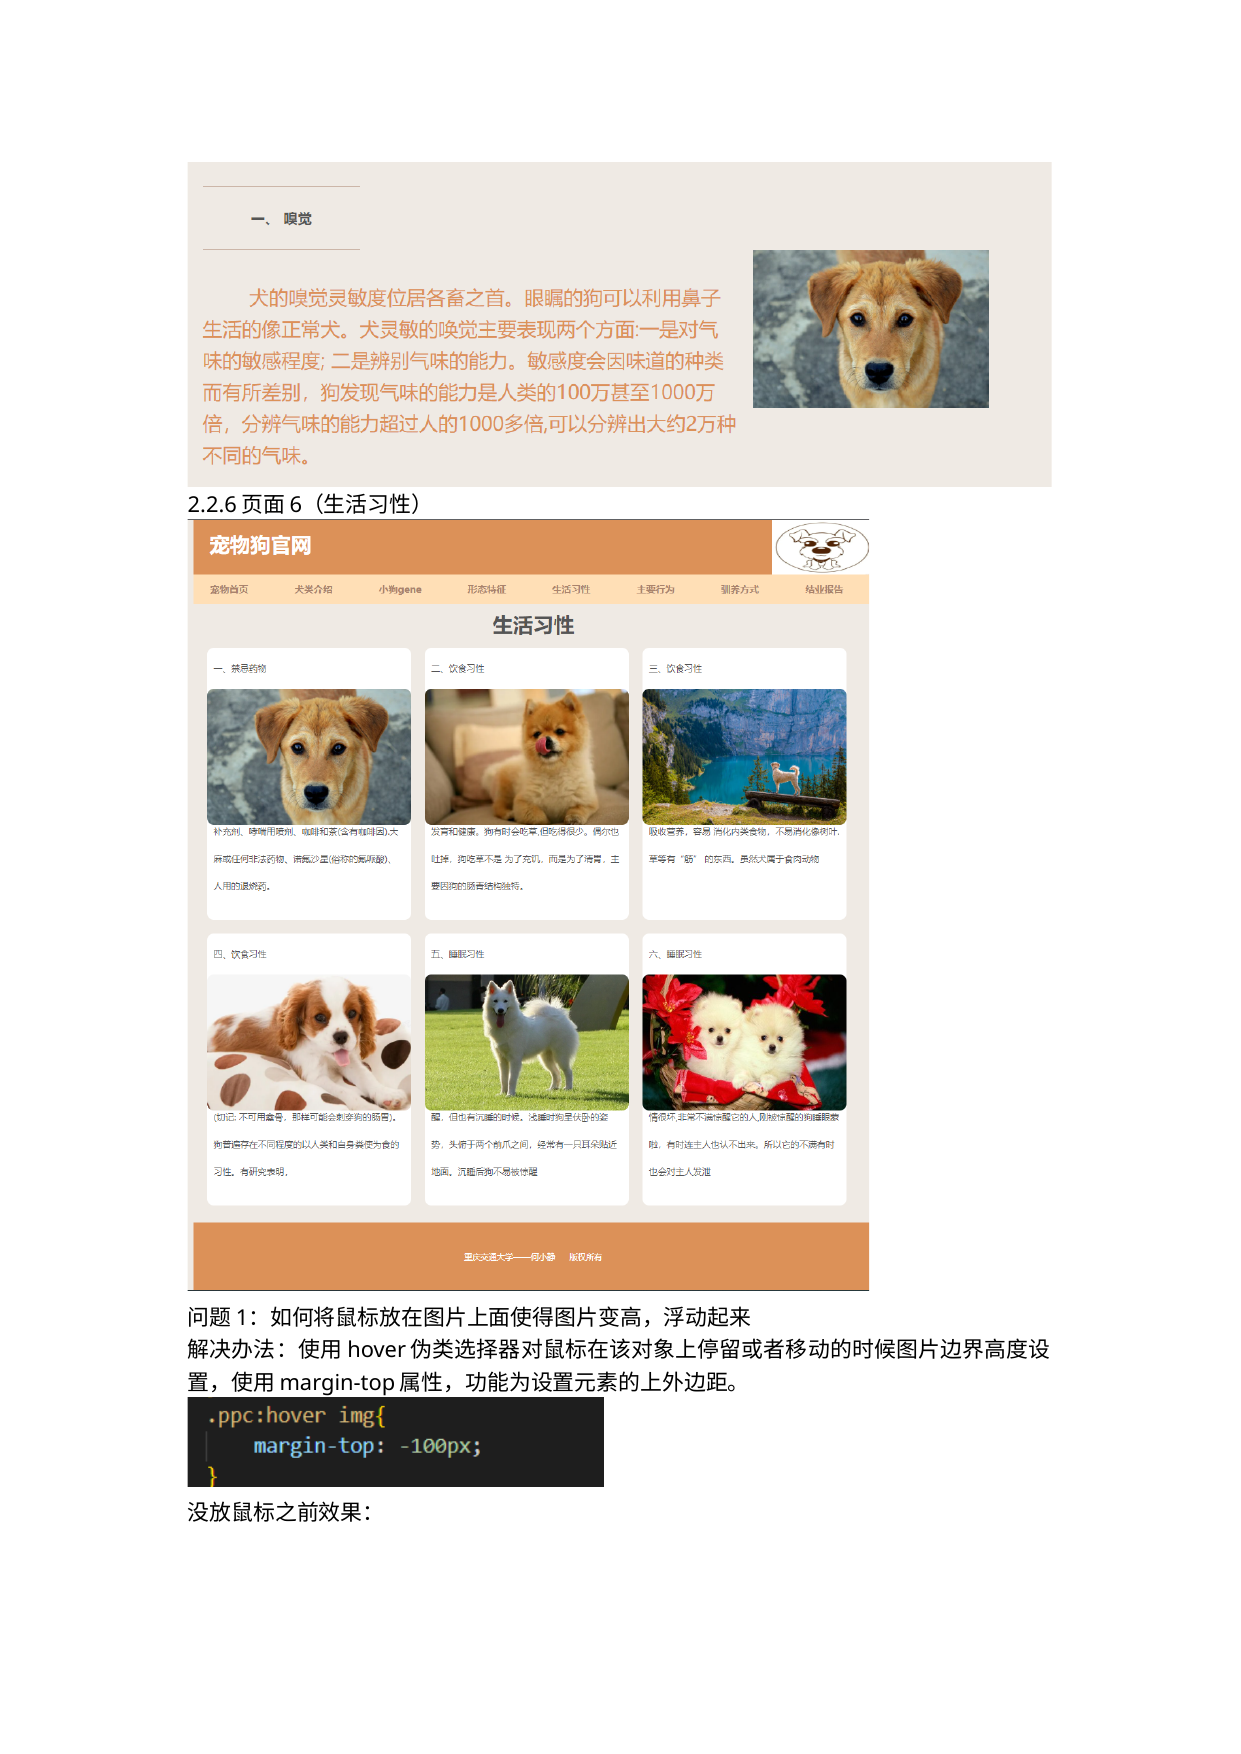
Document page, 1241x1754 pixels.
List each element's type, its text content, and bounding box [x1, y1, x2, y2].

picture [187, 162, 1052, 487]
text 解决办法：使用hover伪类选择器对鼠标在该对象上停留或者移动的时候图片边界高度设置，使用margin-top属性，功能为设置元素的上外边距。 [187, 1332, 1053, 1397]
text 问题1：如何将鼠标放在图片上面使得图片变高，浮动起来 [187, 1299, 1053, 1332]
picture [187, 1397, 604, 1487]
picture [187, 519, 870, 1291]
text 没放鼠标之前效果： [187, 1494, 1053, 1527]
text 2.2.6页面6（生活习性） [187, 487, 1053, 519]
